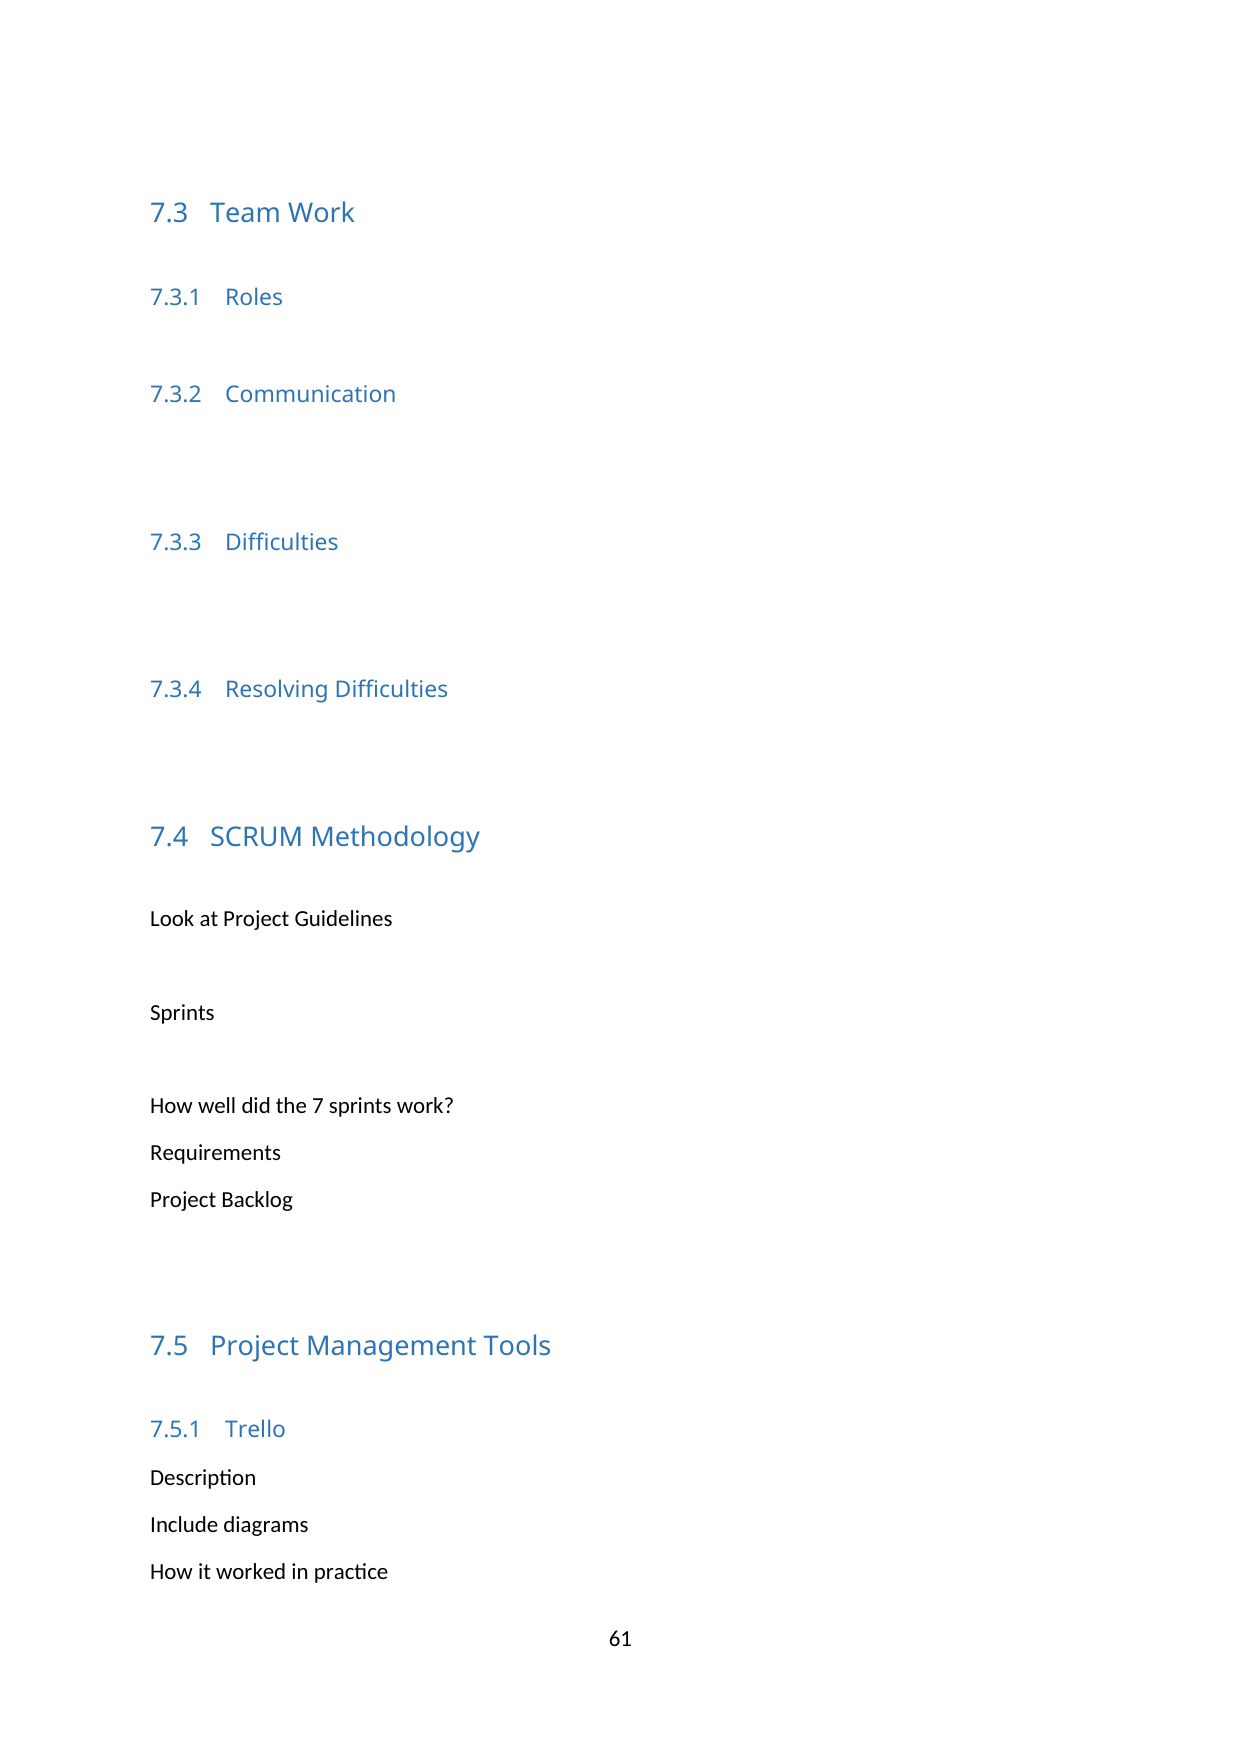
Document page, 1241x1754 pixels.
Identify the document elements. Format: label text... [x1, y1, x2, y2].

subtitle Difficulties [150, 526, 1090, 557]
text How it worked in practice [150, 1557, 1090, 1585]
text Project Backlog [150, 1185, 1090, 1213]
subtitle Project Management Tools [150, 1326, 1090, 1363]
text Look at Project Guidelines [150, 904, 1090, 932]
text Include diagrams [150, 1510, 1090, 1538]
text Sprints [150, 998, 1090, 1026]
subtitle SCRUM Methodology [150, 817, 1090, 854]
text Description [150, 1463, 1090, 1491]
text Requirements [150, 1138, 1090, 1167]
subtitle Communication [150, 378, 1090, 409]
subtitle Team Work [150, 194, 1090, 231]
text How well did the 7 sprints work? [150, 1092, 1090, 1120]
subtitle Trello [150, 1413, 1090, 1444]
subtitle Roles [150, 281, 1090, 312]
subtitle Resolving Difficulties [150, 673, 1090, 704]
